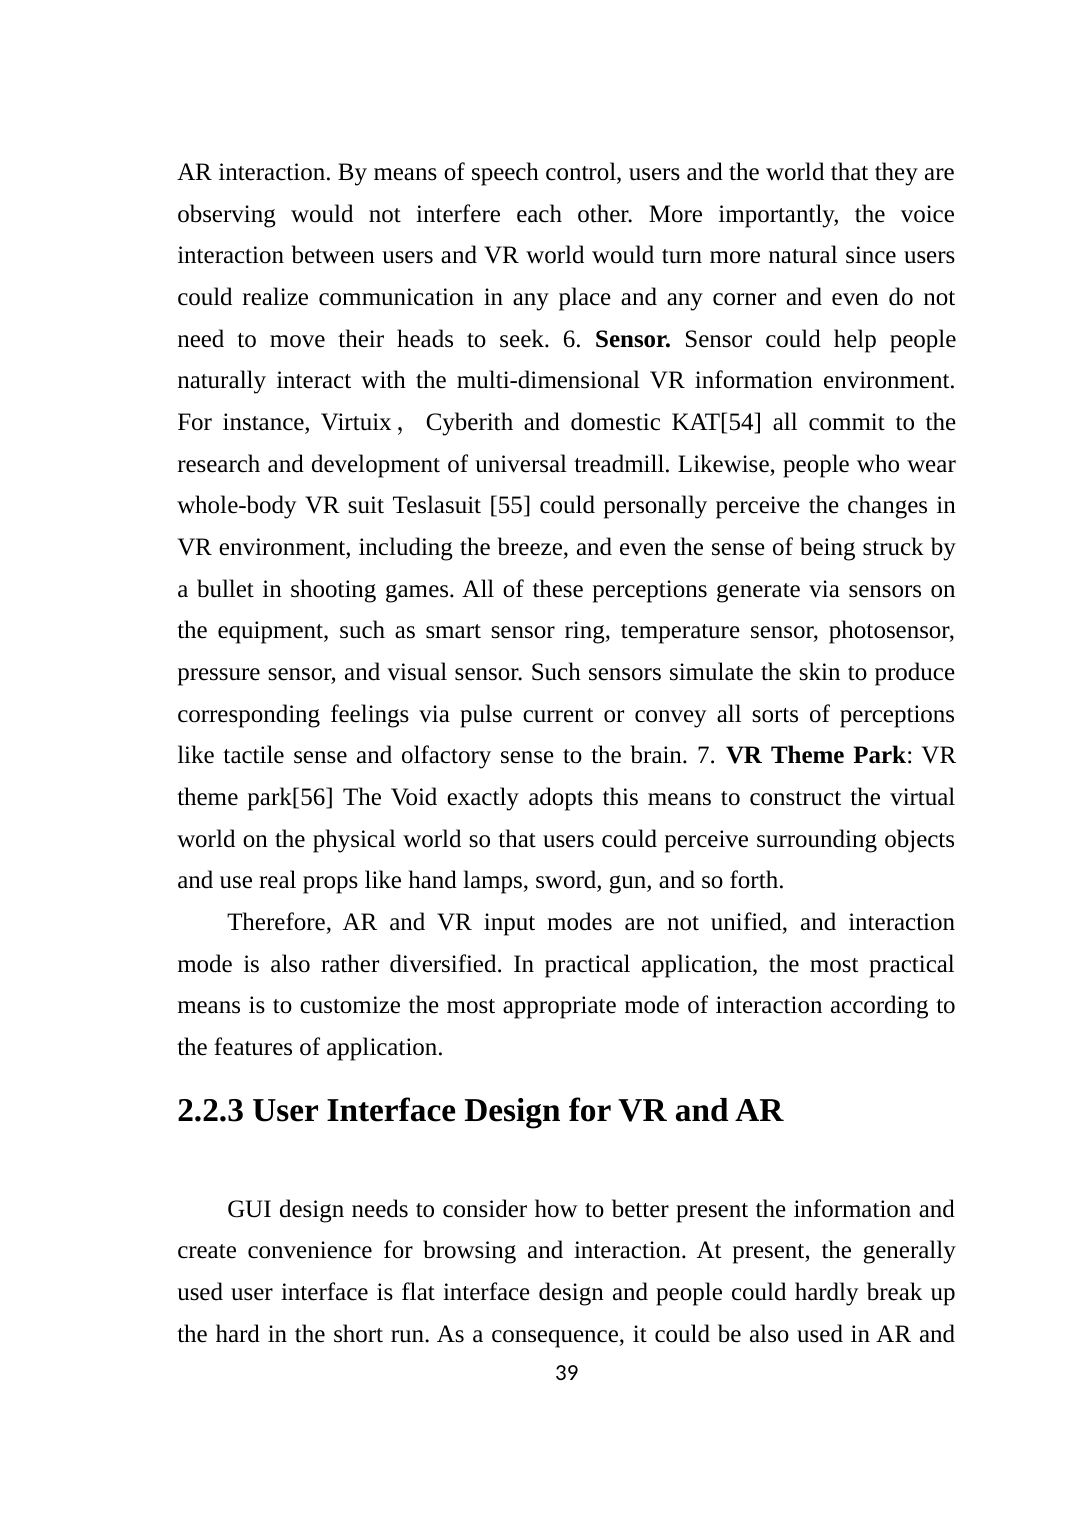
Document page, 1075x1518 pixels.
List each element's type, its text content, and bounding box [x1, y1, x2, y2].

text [177, 147, 956, 897]
text 2.2.3 User Interface Design for VR and AR [177, 1091, 956, 1129]
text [177, 1184, 956, 1350]
text Therefore, AR and VR input modes are not unified, and interaction mode is also rather diversified. In practical application, the most practical means is to customize the most appropriate mode of interaction according to the features of application. [177, 897, 956, 1064]
